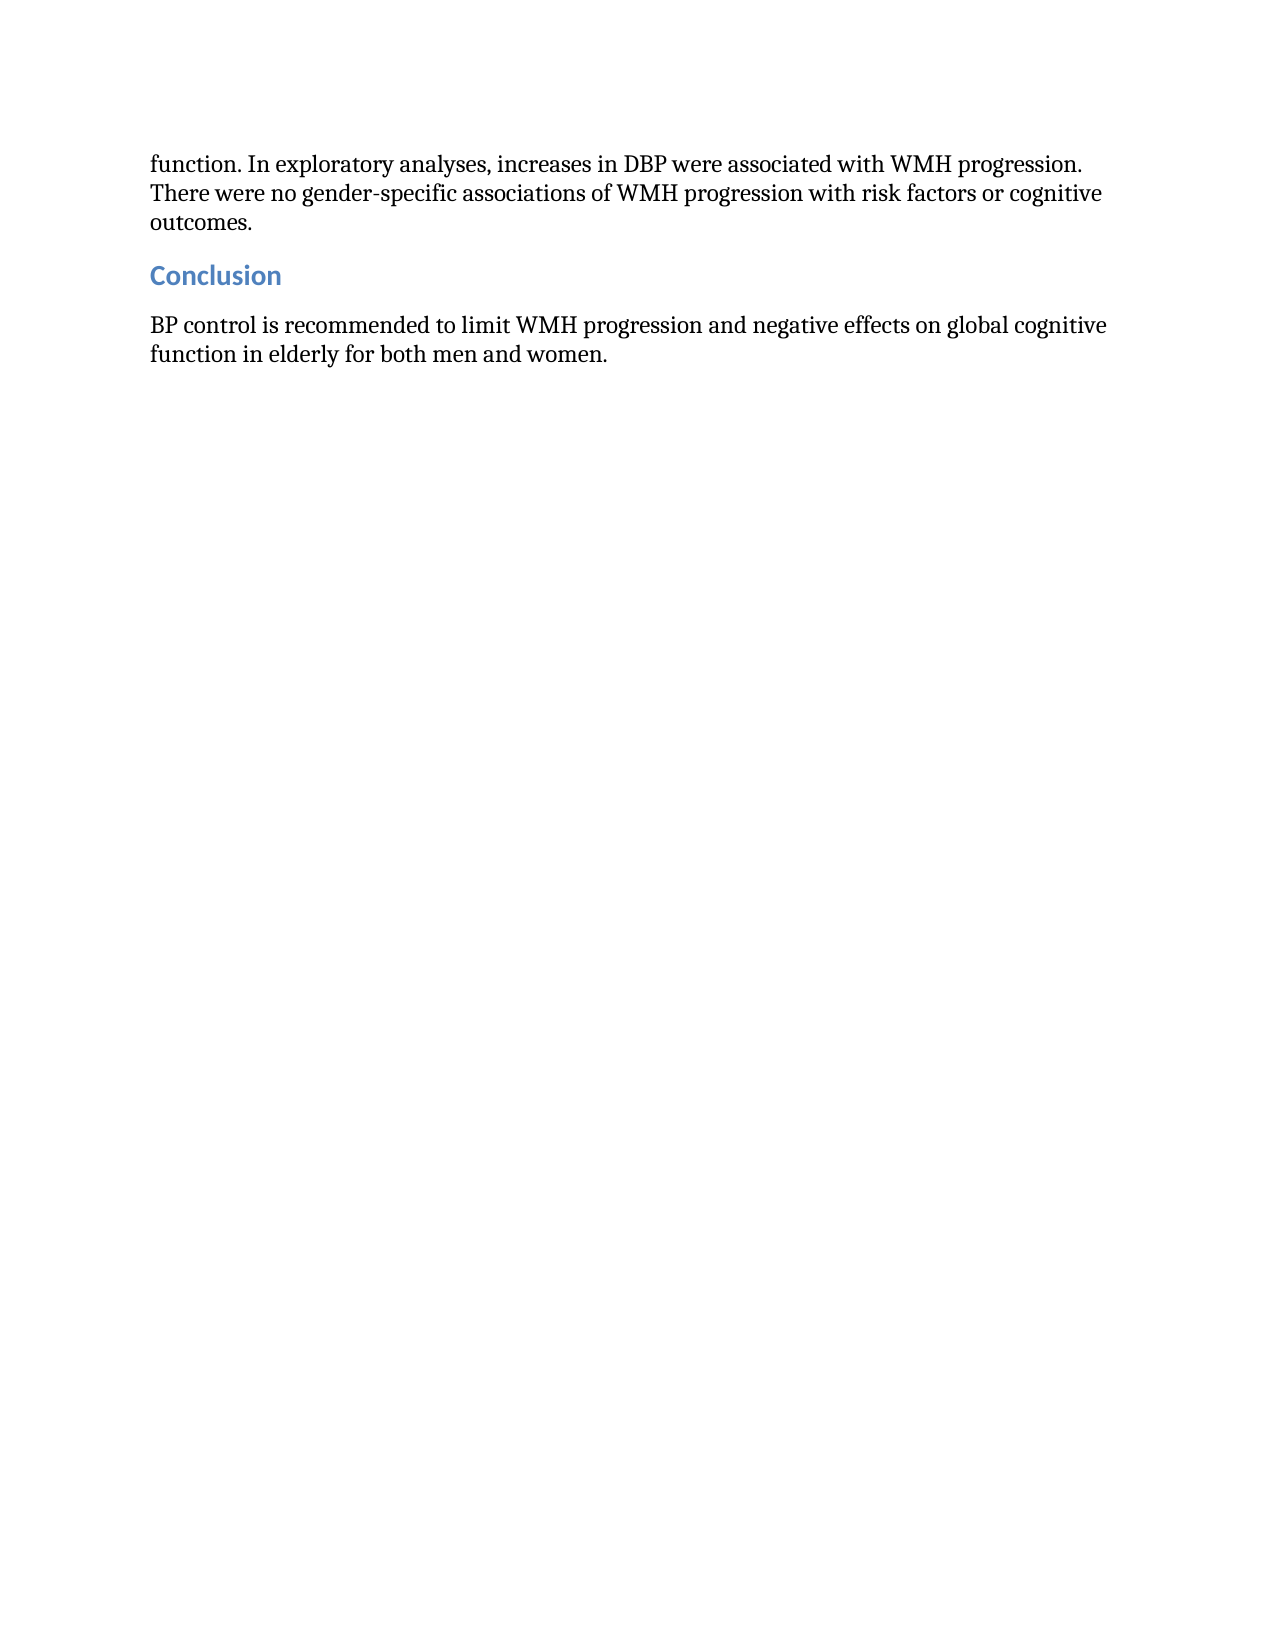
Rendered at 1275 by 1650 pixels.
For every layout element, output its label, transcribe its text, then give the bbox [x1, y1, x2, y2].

text BP control is recommended to limit WMH progression and negative effects on global cognitive function in elderly for both men and women. [150, 311, 1125, 369]
subtitle Conclusion [150, 257, 1125, 293]
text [150, 150, 1125, 236]
